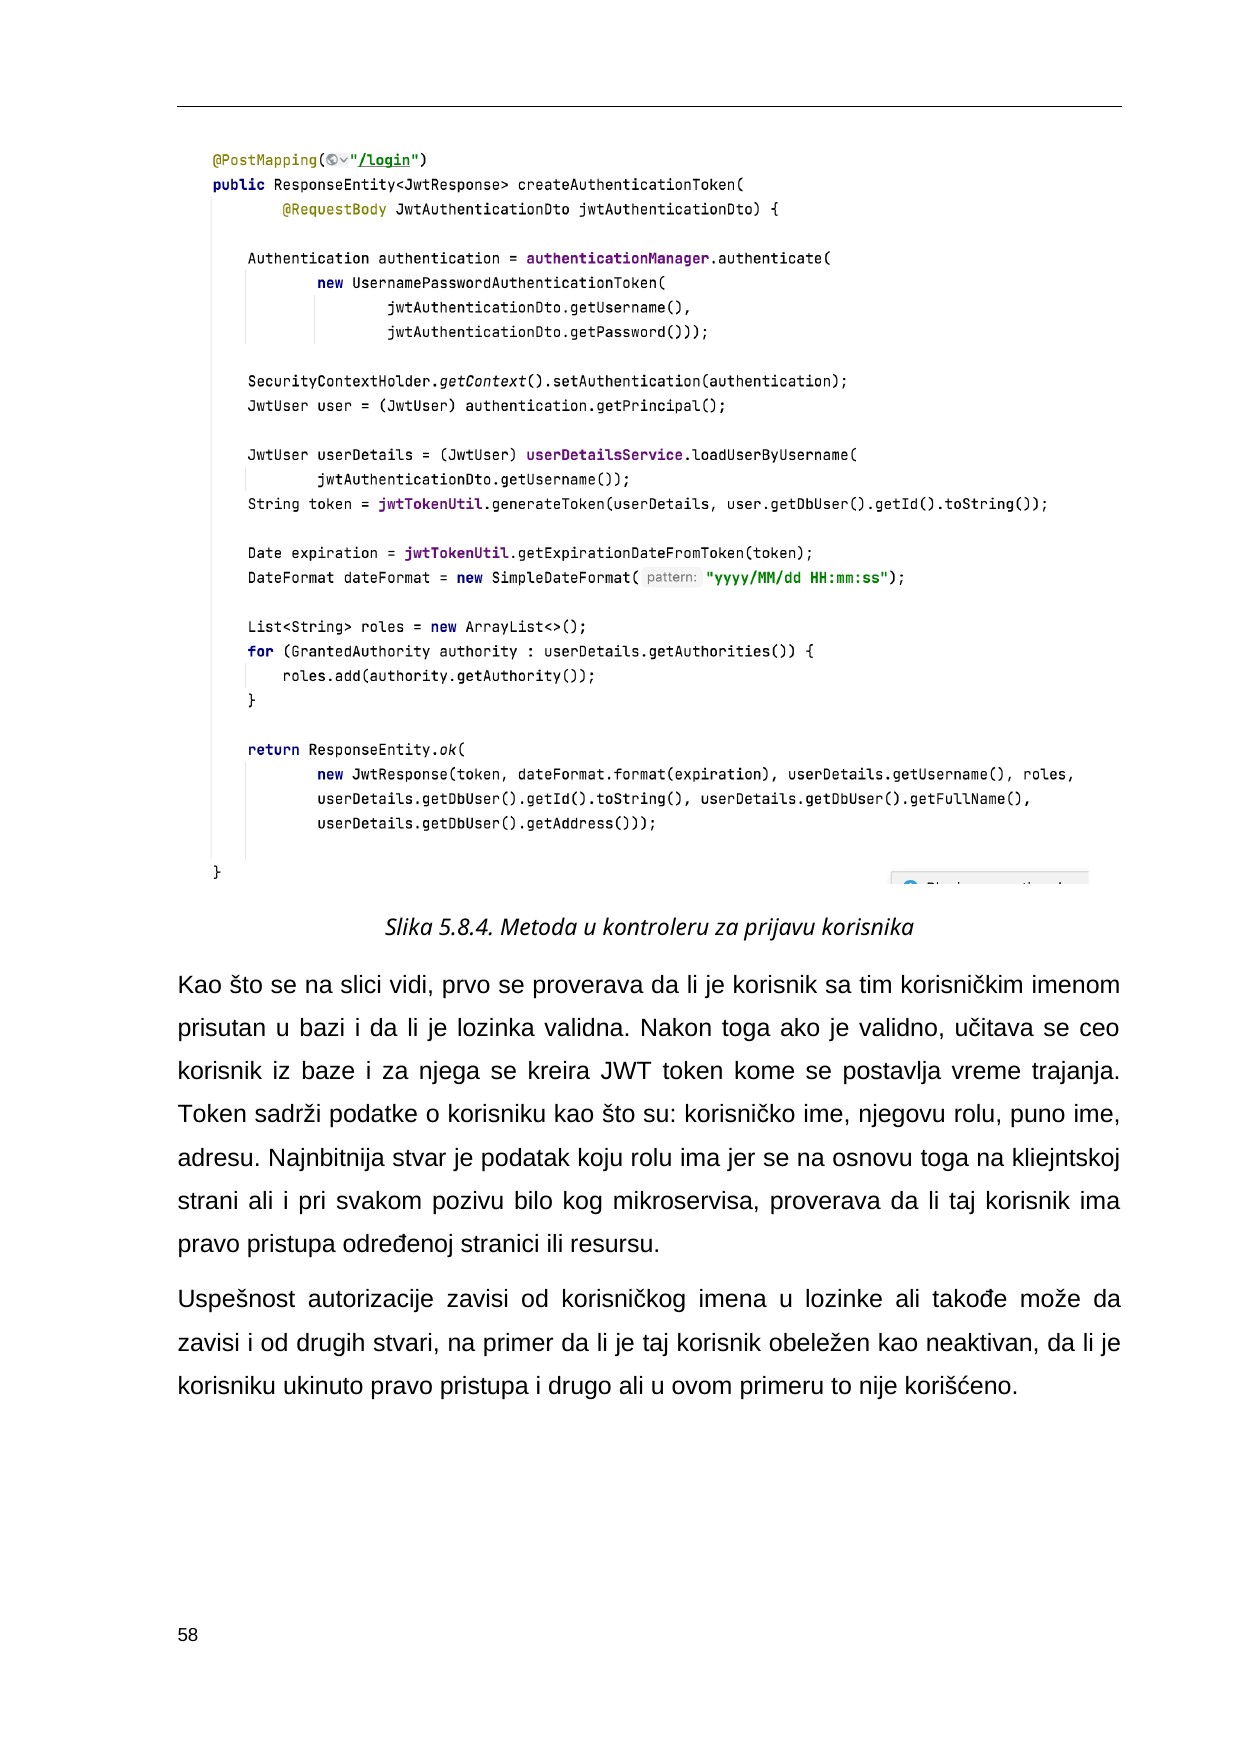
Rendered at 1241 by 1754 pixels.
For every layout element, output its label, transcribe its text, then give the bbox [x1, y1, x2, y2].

text Slika 5.8.4. Metoda u kontroleru za prijavu korisnika [177, 911, 1122, 942]
text Uspešnost autorizacije zavisi od korisničkog imena u lozinke ali takođe može da zavisi i od drugih stvari, na primer da li je taj korisnik obeležen kao neaktivan, da li je korisniku ukinuto pravo pristupa i drugo ali u ovom primeru to nije korišćeno. [177, 1284, 1122, 1399]
picture [210, 146, 1089, 884]
text Kao što se na slici vidi, prvo se proverava da li je korisnik sa tim korisničkim imenom prisutan u bazi i da li je lozinka validna. Nakon toga ako je validno, učitava se ceo korisnik iz baze i za njega se kreira JWT token kome se postavlja vreme trajanja. Token sadrži podatke o korisniku kao što su: korisničko ime, njegovu rolu, puno ime, adresu. Najnbitnija stvar je podatak koju rolu ima jer se na osnovu toga na kliejntskoj strani ali i pri svakom pozivu bilo kog mikroservisa, proverava da li taj korisnik ima pravo pristupa određenoj stranici ili resursu. [177, 970, 1122, 1257]
